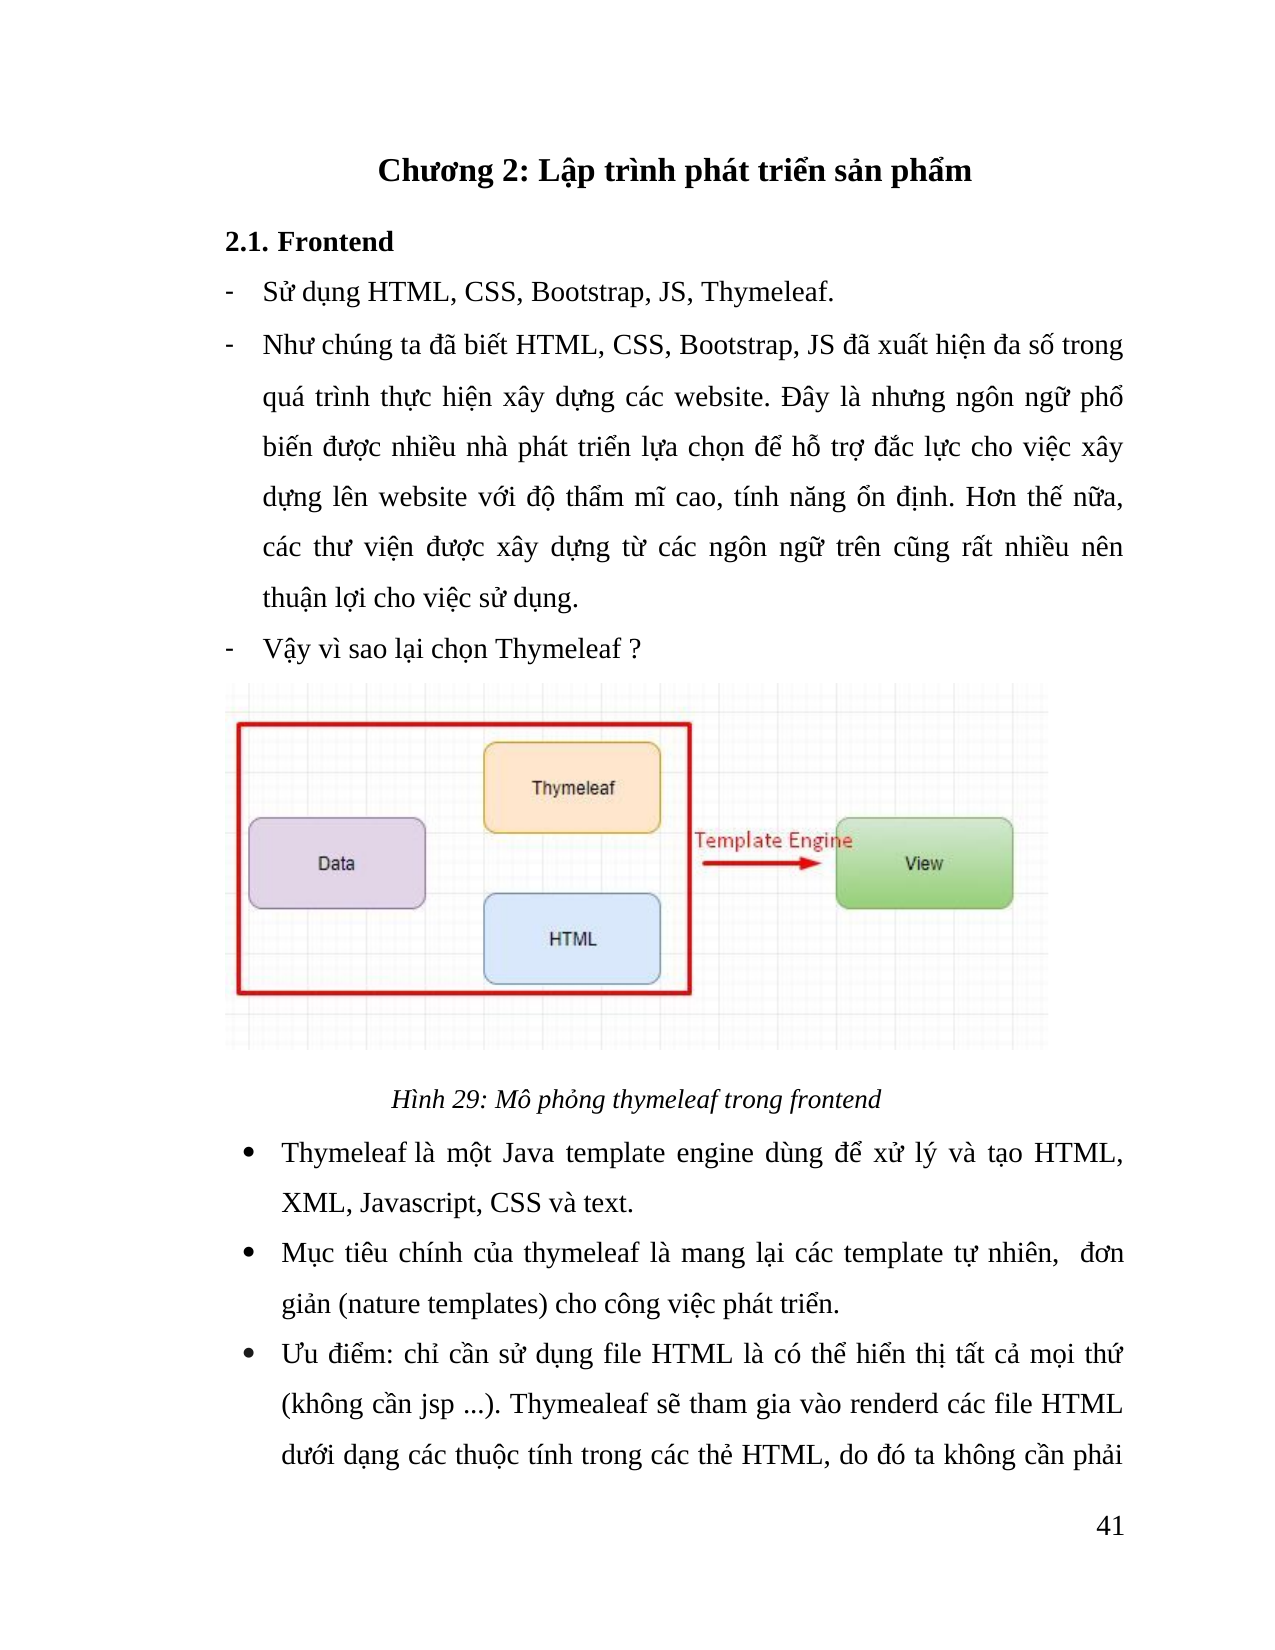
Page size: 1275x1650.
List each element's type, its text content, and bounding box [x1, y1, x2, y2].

text Hình 29: Mô phỏng thymeleaf trong frontend [150, 1083, 1125, 1114]
list Mục tiêu chính của thymeleaf là mang lại các template tự nhiên, đơn giản (nature templates) cho công việc phát triển. [244, 1235, 1125, 1319]
subtitle Chương 2: Lập trình phát triển sản phẩm [187, 150, 1125, 188]
subtitle Frontend [225, 224, 1125, 258]
list Như chúng ta đã biết HTML, CSS, Bootstrap, JS đã xuất hiện đa số trong quá trình thực hiện xây dựng các website. Đây là nhưng ngôn ngữ phổ biến được nhiều nhà phát triển lựa chọn để hỗ trợ đắc lực cho việc xây dựng lên website với độ thẩm mĩ cao, tính năng ổn định. Hơn thế nữa, các thư viện được xây dựng từ các ngôn ngữ trên cũng rất nhiều nên thuận lợi cho việc sử dụng. [225, 326, 1125, 613]
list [244, 1336, 1125, 1470]
list Vậy vì sao lại chọn Thymeleaf ? [225, 630, 1125, 666]
picture [225, 683, 1049, 1050]
list Thymeleaf là một Java template engine dùng để xử lý và tạo HTML, XML, Javascript, CSS và text. [244, 1135, 1125, 1219]
list Sử dụng HTML, CSS, Bootstrap, JS, Thymeleaf. [225, 273, 1125, 308]
